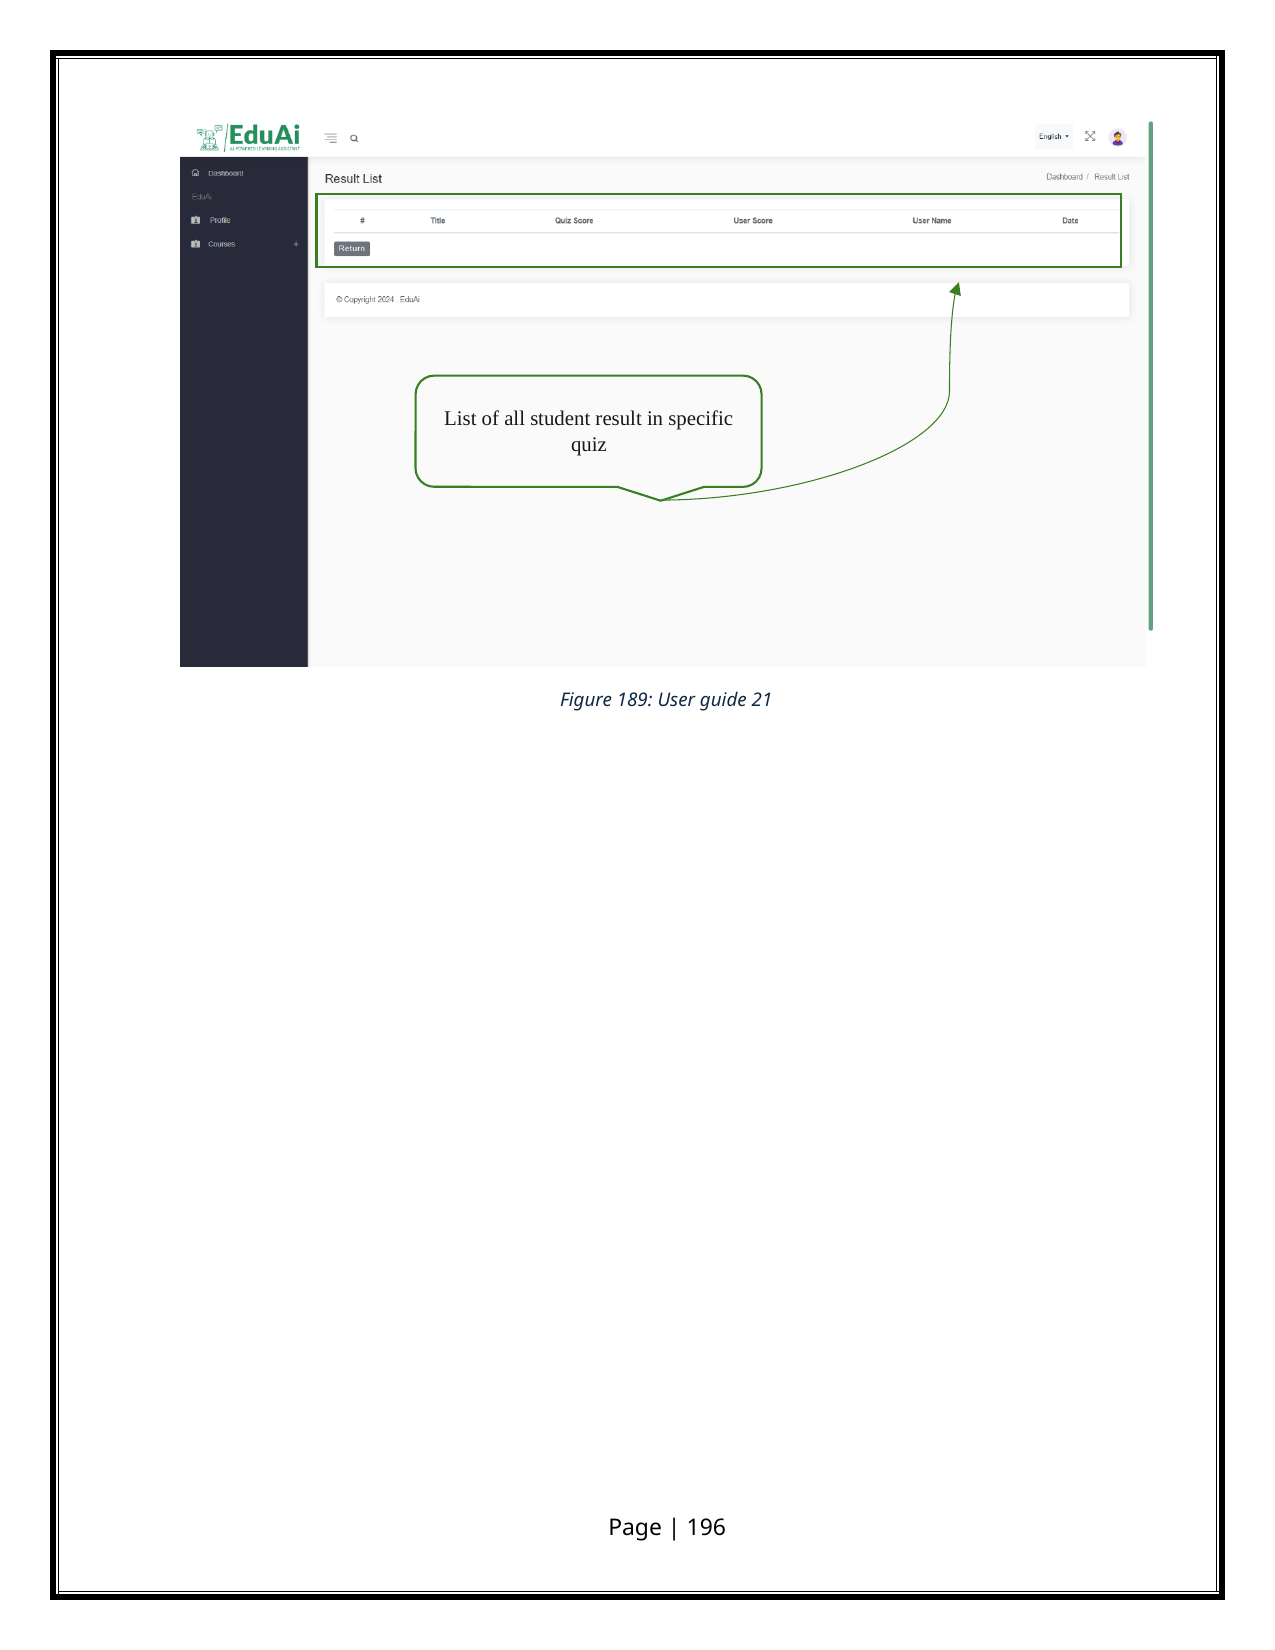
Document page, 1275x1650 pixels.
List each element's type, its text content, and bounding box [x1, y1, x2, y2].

text Figure 189: User guide 21 [177, 686, 1157, 712]
picture [180, 118, 1154, 667]
